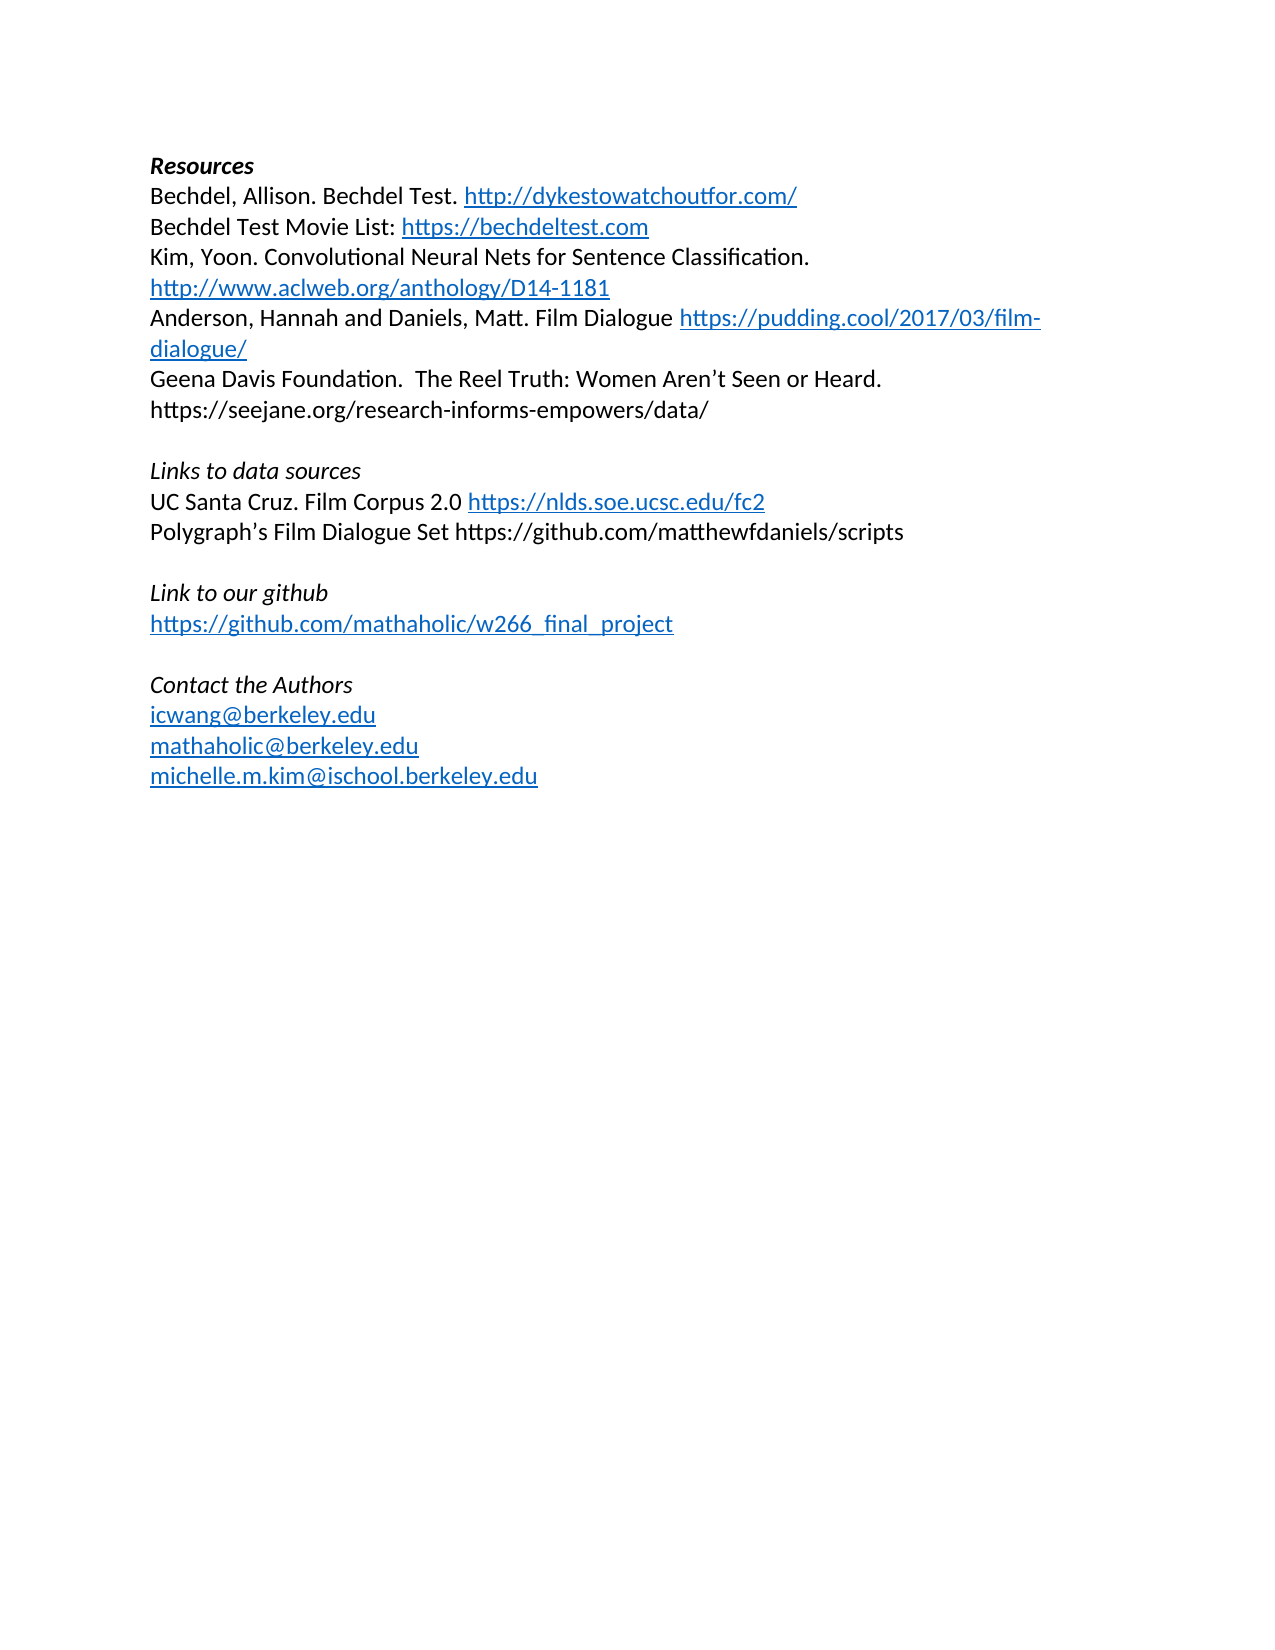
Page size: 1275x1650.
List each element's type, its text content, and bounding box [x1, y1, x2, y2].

text Contact the Authors [150, 669, 1125, 699]
text Bechdel, Allison. Bechdel Test. http://dykestowatchoutfor.com/ [150, 181, 1125, 211]
text michelle.m.kim@ischool.berkeley.edu [150, 760, 1125, 791]
text Polygraph’s Film Dialogue Set https://github.com/matthewfdaniels/scripts [150, 516, 1125, 547]
text icwang@berkeley.edu [150, 699, 1125, 730]
text Geena Davis Foundation. The Reel Truth: Women Aren’t Seen or Heard. https://seejane.org/research-informs-empowers/data/ [150, 364, 1125, 425]
text https://github.com/mathaholic/w266_final_project [150, 608, 1125, 638]
text Kim, Yoon. Convolutional Neural Nets for Sentence Classification. http://www.aclweb.org/anthology/D14-1181 [150, 242, 1125, 303]
text Resources [150, 150, 1125, 181]
text Anderson, Hannah and Daniels, Matt. Film Dialogue https://pudding.cool/2017/03/film-dialogue/ [150, 303, 1125, 364]
text Link to our github [150, 577, 1125, 608]
text UC Santa Cruz. Film Corpus 2.0 https://nlds.soe.ucsc.edu/fc2 [150, 486, 1125, 516]
text Links to data sources [150, 455, 1125, 486]
text mathaholic@berkeley.edu [150, 730, 1125, 760]
text Bechdel Test Movie List: https://bechdeltest.com [150, 211, 1125, 242]
